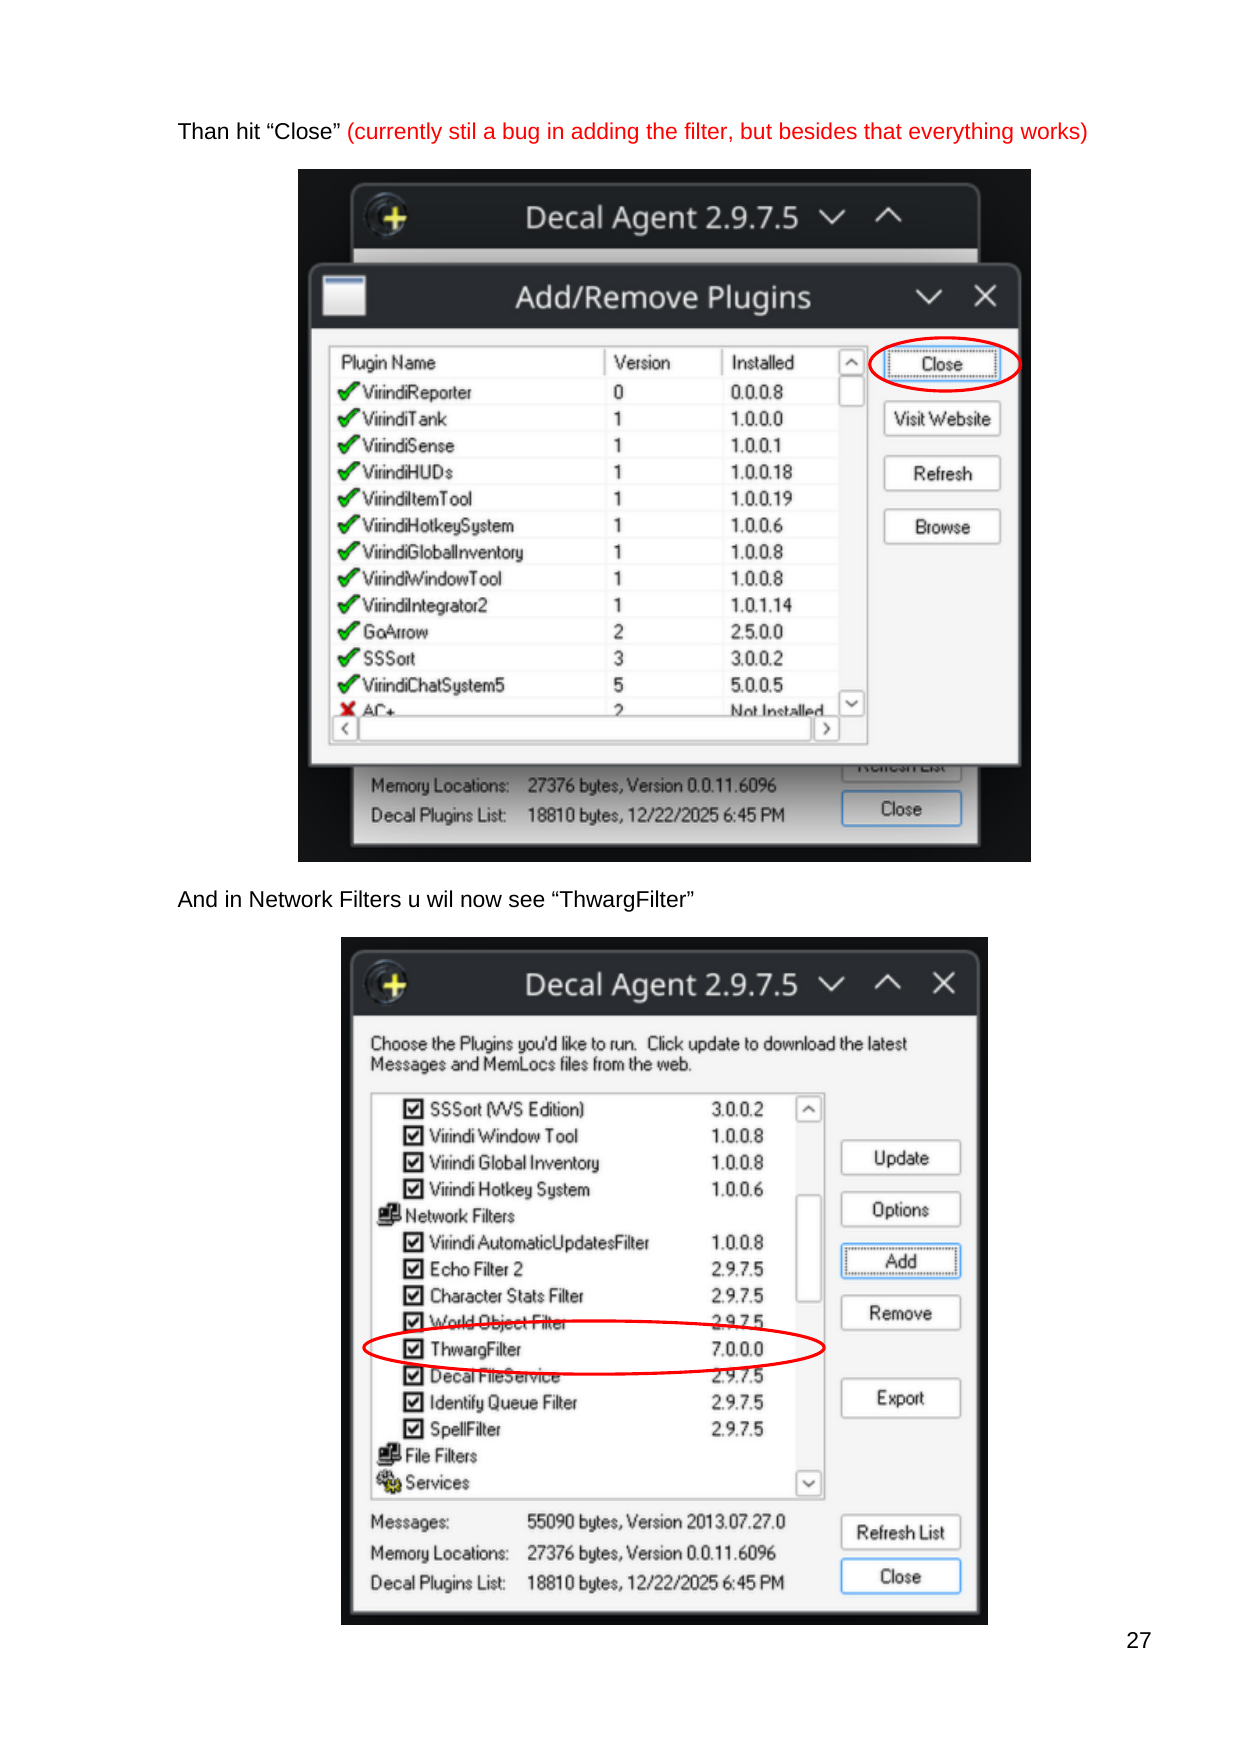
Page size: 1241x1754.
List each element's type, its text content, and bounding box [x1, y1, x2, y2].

picture [298, 169, 1031, 862]
text Than hit “Close” (currently stil a bug in adding the filter, but besides that everything works) [177, 118, 1152, 144]
text And in Network Filters u wil now see “ThwargFilter” [177, 886, 1152, 912]
picture [341, 937, 988, 1625]
